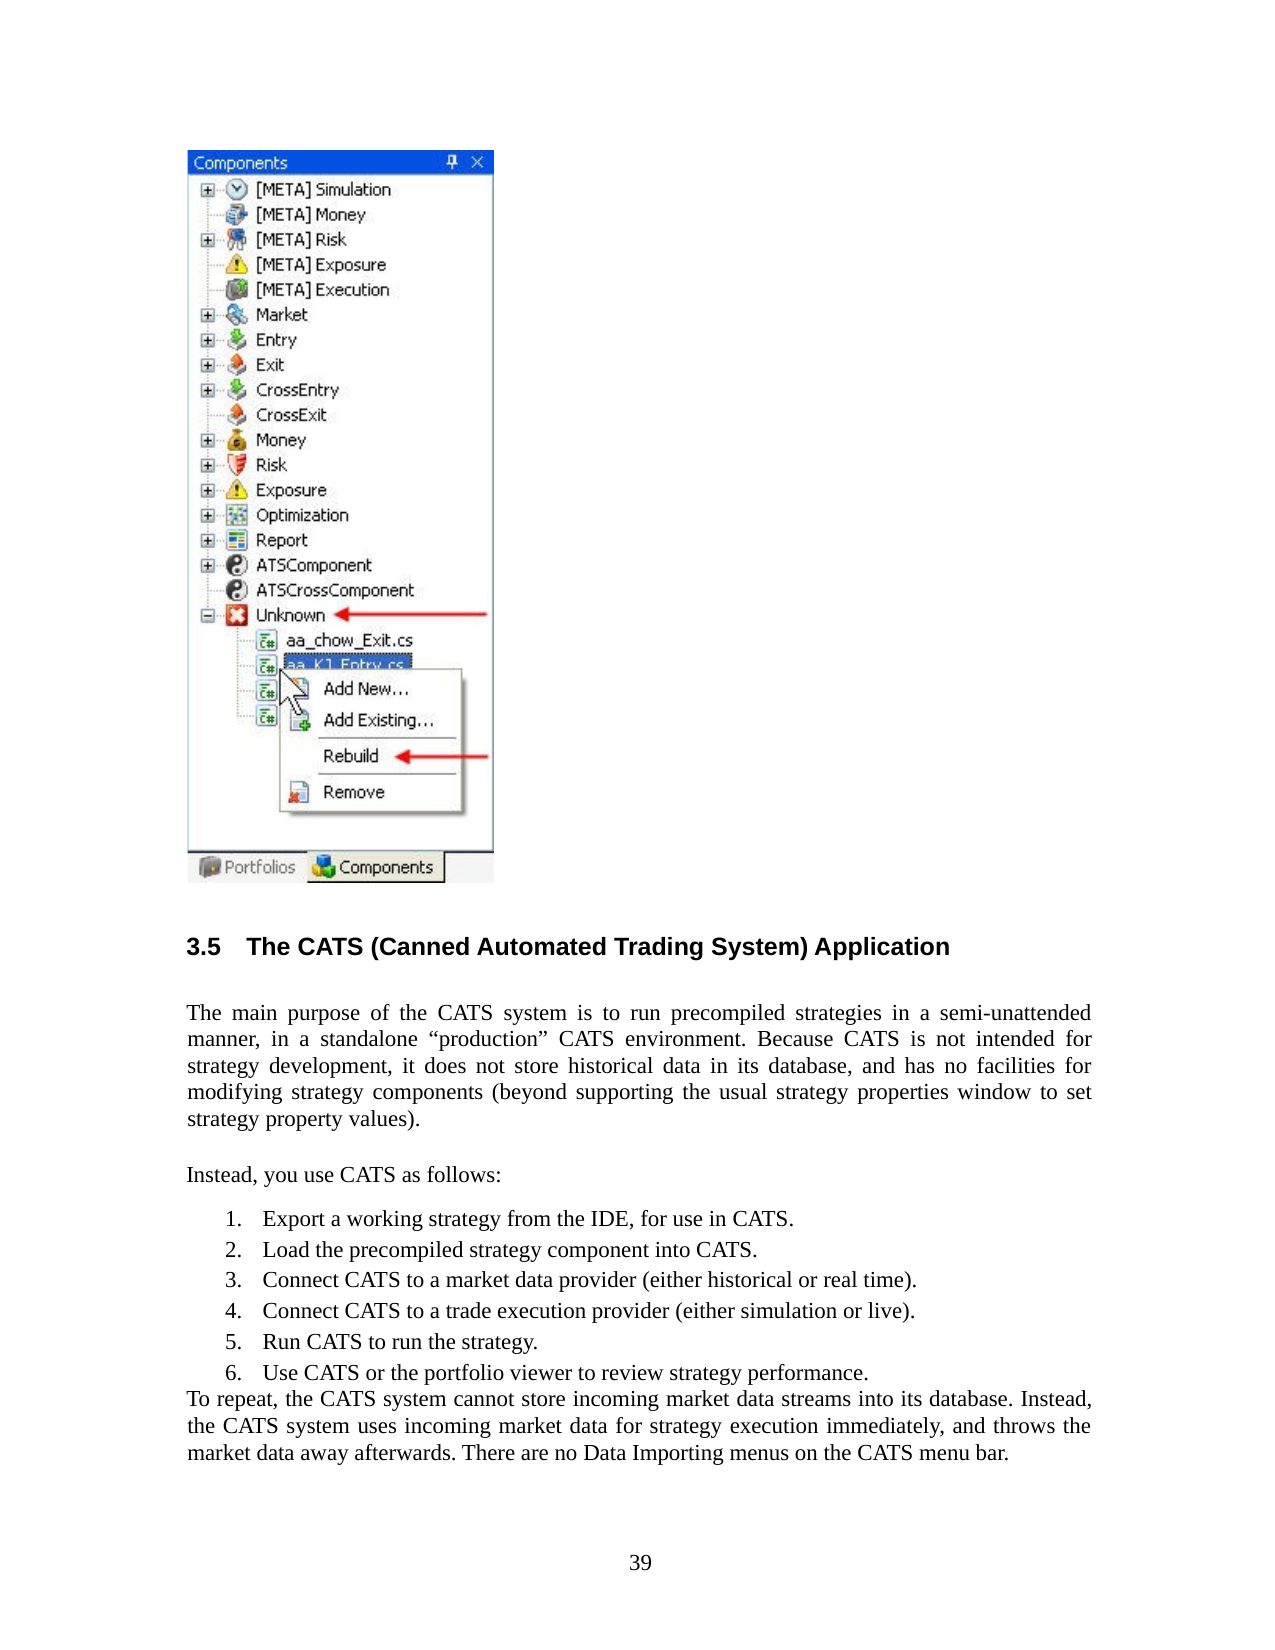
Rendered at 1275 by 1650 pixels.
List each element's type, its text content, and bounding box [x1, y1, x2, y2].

list Load the precompiled strategy component into CATS. [225, 1236, 1093, 1262]
text To repeat, the CATS system cannot store incoming market data streams into its database. Instead, the CATS system uses incoming market data for strategy execution immediately, and throws the market data away afterwards. There are no Data Importing menus on the CATS menu bar. [186, 1386, 1093, 1465]
text Instead, you use CATS as follows: [186, 1162, 1093, 1188]
picture [187, 150, 494, 883]
list Use CATS or the portfolio viewer to review strategy performance. [225, 1359, 1093, 1385]
text The main purpose of the CATS system is to run precompiled strategies in a semi-unattended manner, in a standalone “production” CATS environment. Because CATS is not intended for strategy development, it does not store historical data in its database, and has no facilities for modifying strategy components (beyond supporting the usual strategy properties window to set strategy property values). [186, 999, 1093, 1131]
list Run CATS to run the strategy. [225, 1328, 1093, 1354]
list Connect CATS to a trade execution provider (either simulation or live). [225, 1297, 1093, 1324]
list Connect CATS to a market data provider (either historical or real time). [225, 1266, 1093, 1293]
list Export a working strategy from the IDE, for use in CATS. [225, 1205, 1093, 1231]
subtitle The CATS (Canned Automated Trading System) Application [186, 932, 1095, 961]
